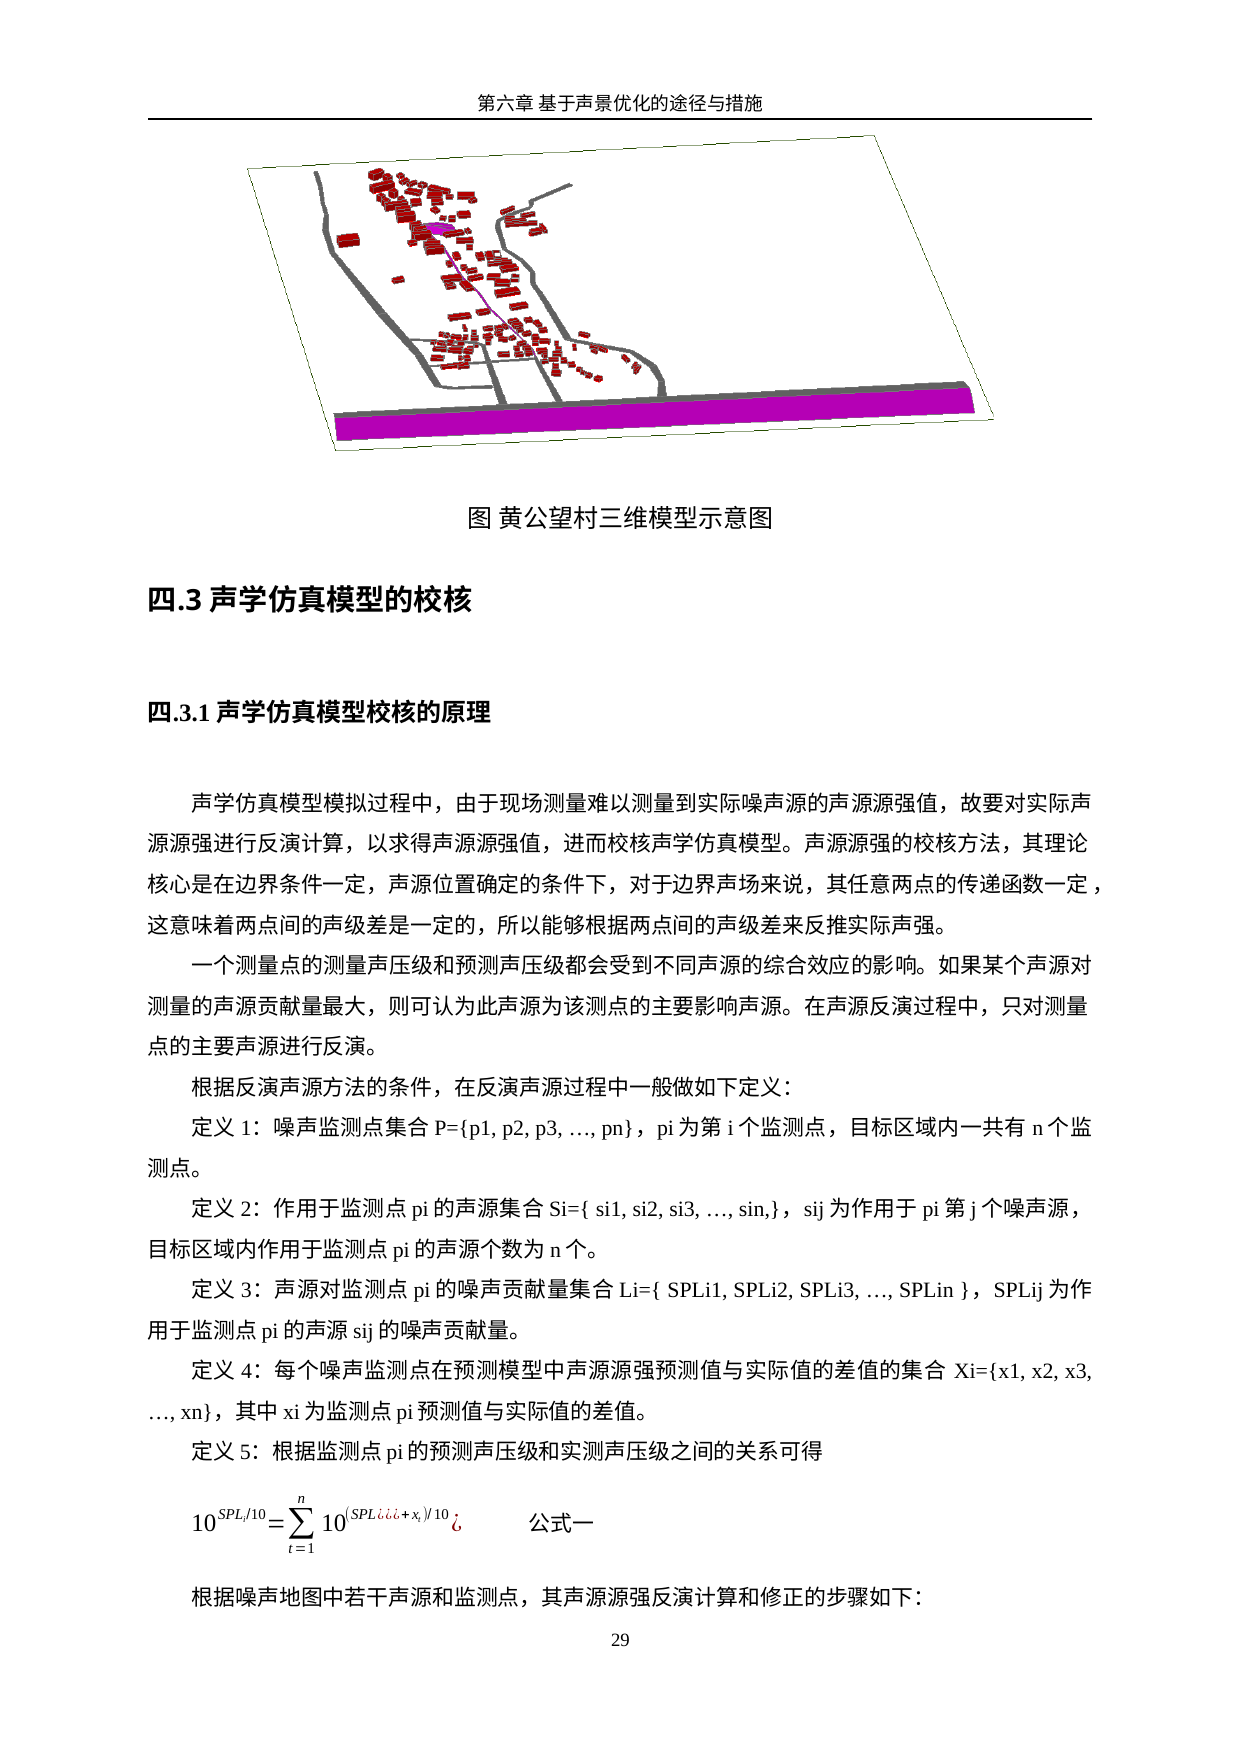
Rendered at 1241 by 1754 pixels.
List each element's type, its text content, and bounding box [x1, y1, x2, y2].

text 声学仿真模型模拟过程中，由于现场测量难以测量到实际噪声源的声源源强值，故要对实际声源源强进行反演计算，以求得声源源强值，进而校核声学仿真模型。声源源强的校核方法，其理论核心是在边界条件一定，声源位置确定的条件下，对于边界声场来说，其任意两点的传递函数一定，这意味着两点间的声级差是一定的，所以能够根据两点间的声级差来反推实际声强。 [148, 785, 1092, 940]
text 定义3：声源对监测点pi的噪声贡献量集合Li={ SPLi1, SPLi2, SPLi3, …, SPLin }，SPLij为作用于监测点pi的声源sij的噪声贡献量。 [148, 1272, 1092, 1345]
text 声学仿真模型校核的原理 [148, 678, 1092, 743]
text 公式一 [148, 1474, 1092, 1572]
text 定义1：噪声监测点集合P={p1, p2, p3, …, pn}，pi为第i个监测点，目标区域内一共有n个监测点。 [148, 1110, 1092, 1183]
text 根据噪声地图中若干声源和监测点，其声源源强反演计算和修正的步骤如下： [148, 1580, 1092, 1612]
text 声学仿真模型的校核 [148, 566, 1092, 631]
text 一个测量点的测量声压级和预测声压级都会受到不同声源的综合效应的影响。如果某个声源对测量的声源贡献量最大，则可认为此声源为该测点的主要影响声源。在声源反演过程中，只对测量点的主要声源进行反演。 [148, 948, 1092, 1061]
text 根据反演声源方法的条件，在反演声源过程中一般做如下定义： [148, 1069, 1092, 1102]
text 定义5：根据监测点pi的预测声压级和实测声压级之间的关系可得 [148, 1434, 1092, 1466]
text 定义2：作用于监测点pi的声源集合Si={ si1, si2, si3, …, sin,}，sij为作用于pi第j个噪声源，目标区域内作用于监测点pi的声源个数为n个。 [148, 1191, 1092, 1264]
picture [246, 126, 994, 469]
text 图 黄公望村三维模型示意图 [148, 484, 1092, 549]
text 定义4：每个噪声监测点在预测模型中声源源强预测值与实际值的差值的集合Xi={x1, x2, x3,…, xn}，其中xi为监测点pi预测值与实际值的差值。 [148, 1353, 1092, 1426]
